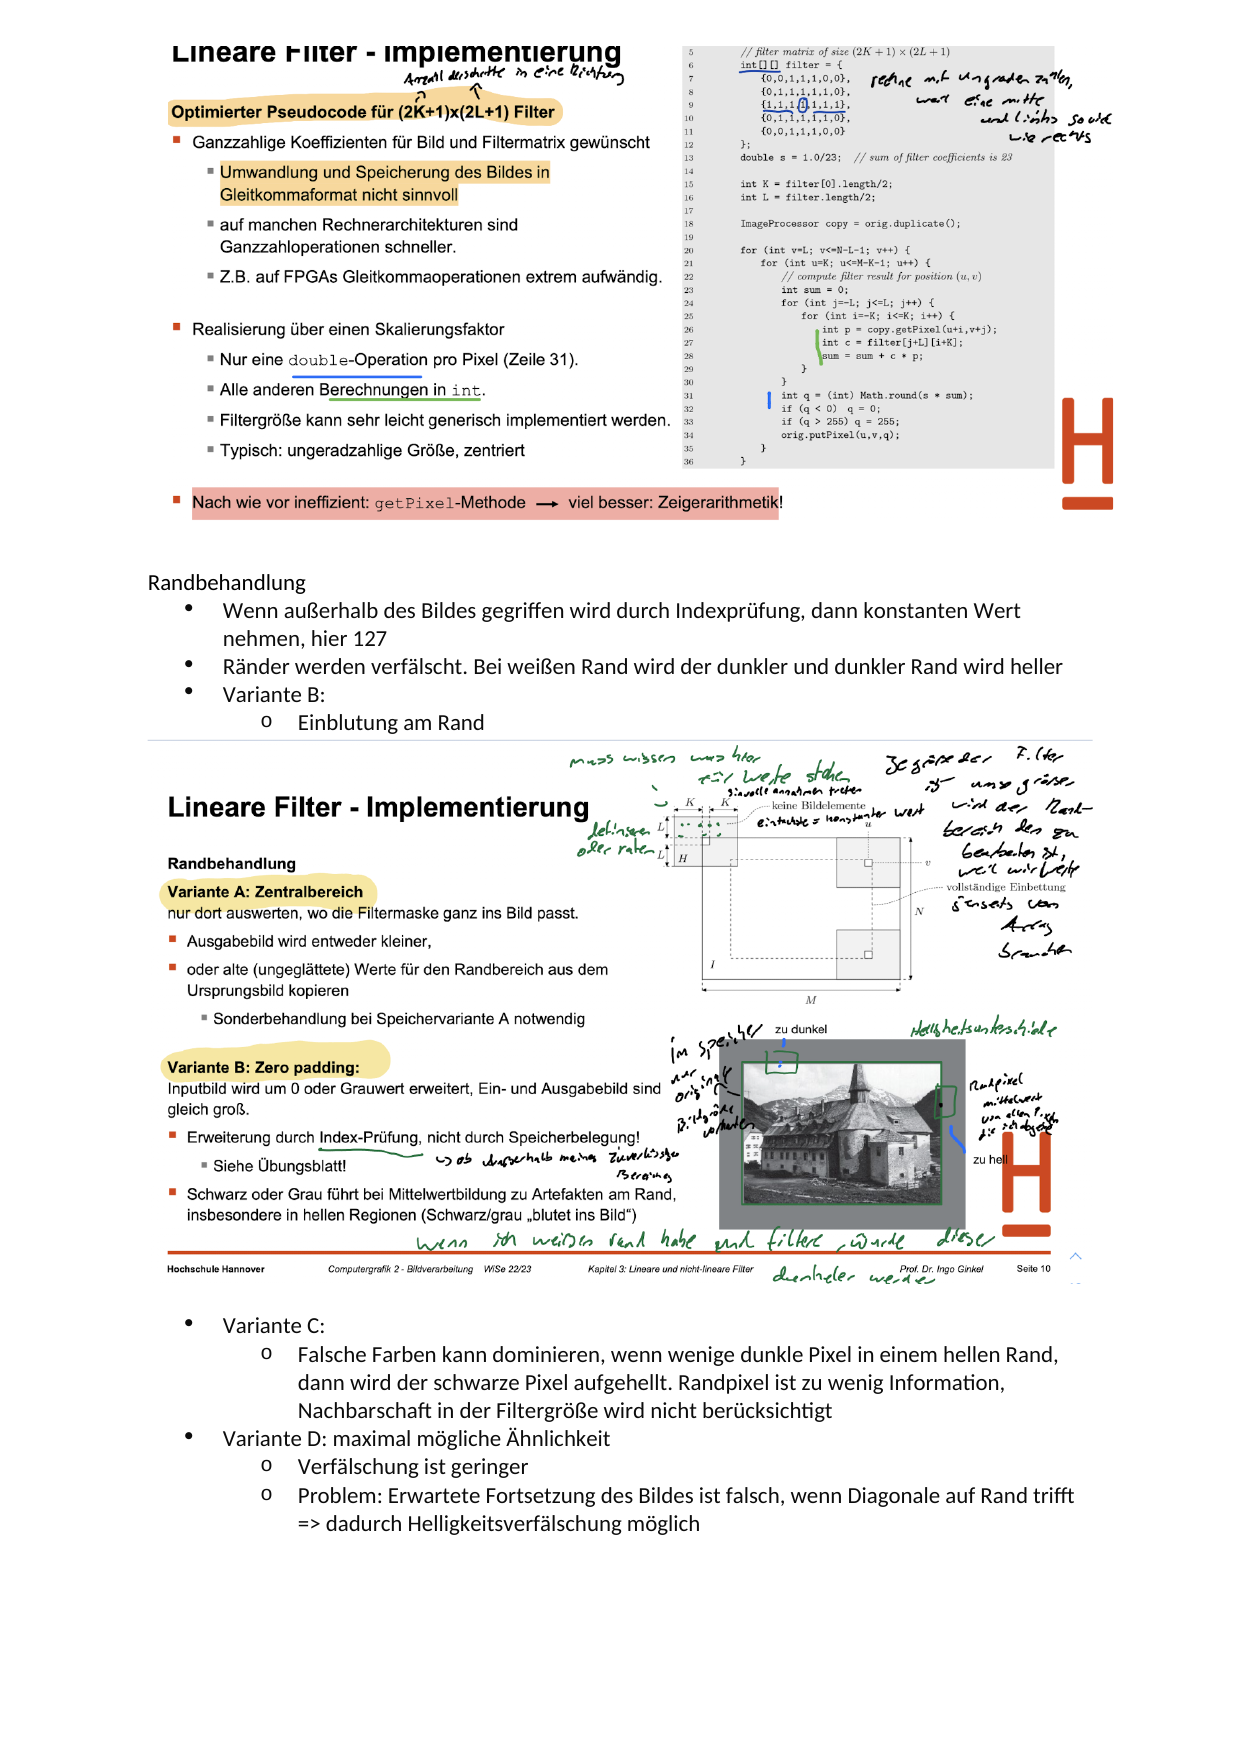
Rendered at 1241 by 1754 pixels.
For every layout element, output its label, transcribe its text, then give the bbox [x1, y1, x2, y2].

list Ränder werden verfälscht. Bei weißen Rand wird der dunkler und dunkler Rand wird heller [185, 652, 1093, 680]
list Verfälschung ist geringer [260, 1452, 1093, 1481]
picture [147, 736, 1093, 1284]
list Wenn außerhalb des Bildes gegriffen wird durch Indexprüfung, dann konstanten Wert nehmen, hier 127 [185, 596, 1093, 652]
list Problem: Erwartete Fortsetzung des Bildes ist falsch, wenn Diagonale auf Rand trifft => dadurch Helligkeitsverfälschung möglich [260, 1481, 1093, 1537]
list Falsche Farben kann dominieren, wenn wenige dunkle Pixel in einem hellen Rand, dann wird der schwarze Pixel aufgehellt. Randpixel ist zu wenig Information, Nachbarschaft in der Filtergröße wird nicht berücksichtigt [260, 1339, 1093, 1424]
picture [168, 46, 1114, 523]
list Einblutung am Rand [260, 708, 1093, 736]
text Randbehandlung [148, 568, 1093, 596]
list Variante D: maximal mögliche Ähnlichkeit [185, 1424, 1093, 1452]
list Variante B: [185, 680, 1093, 708]
list Variante C: [185, 1311, 1093, 1339]
